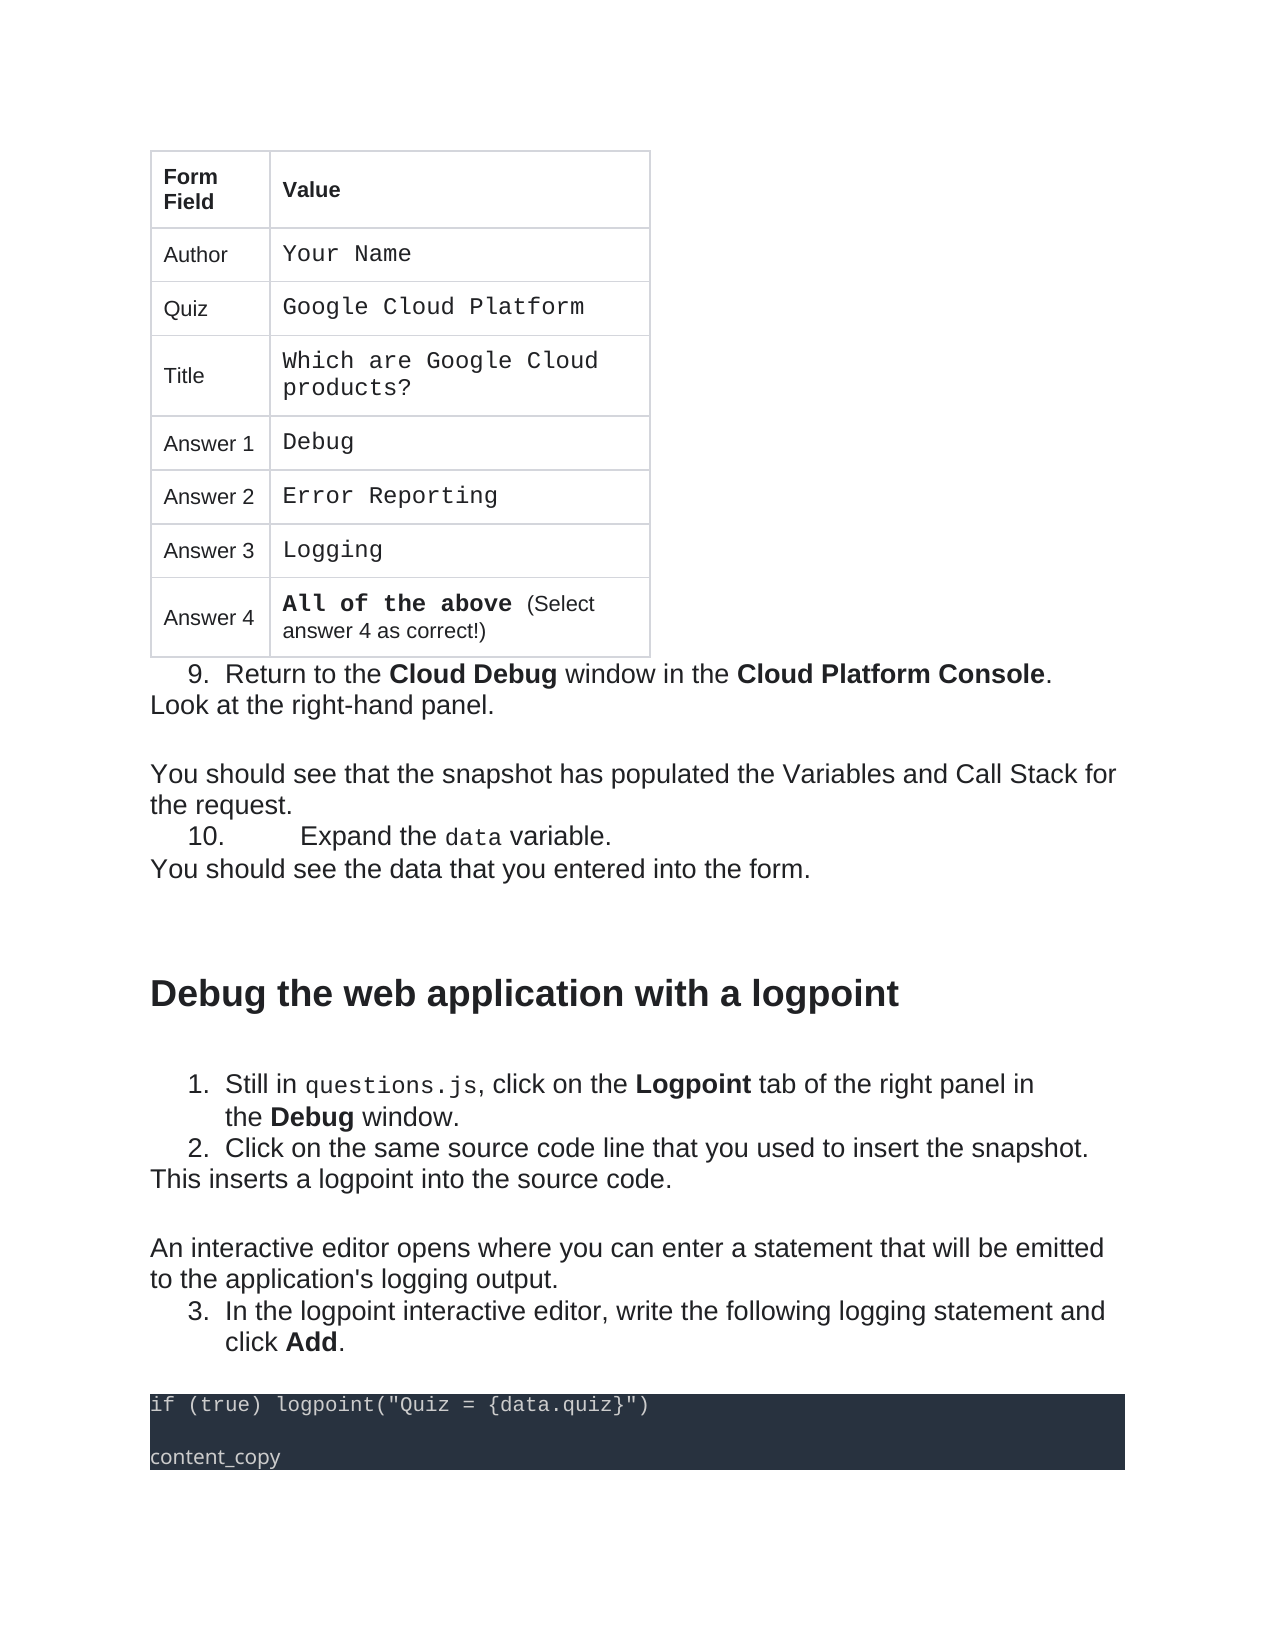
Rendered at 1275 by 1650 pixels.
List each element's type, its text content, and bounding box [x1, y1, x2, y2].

list Still in questions.js, click on the Logpoint tab of the right panel in the Debug window. [187, 1068, 1125, 1132]
table_cell Google Cloud Platform [271, 282, 649, 334]
table_cell Answer 3 [152, 525, 269, 577]
text if (true) logpoint("Quiz = {data.quiz}") [150, 1394, 1125, 1418]
table_cell All of the above (Select answer 4 as correct!) [271, 578, 649, 656]
subtitle Debug the web application with a logpoint [150, 972, 1125, 1015]
table_cell Answer 2 [152, 471, 269, 523]
text This inserts a logpoint into the source code. [150, 1163, 1125, 1194]
list Click on the same source code line that you used to insert the snapshot. [187, 1132, 1125, 1163]
table_cell Error Reporting [271, 471, 649, 523]
table_cell Quiz [152, 282, 269, 334]
text You should see the data that you entered into the form. [150, 853, 1125, 884]
text You should see that the snapshot has populated the Variables and Call Stack for the request. [150, 758, 1125, 820]
text An interactive editor opens where you can enter a statement that will be emitted to the application's logging output. [150, 1232, 1125, 1294]
table_header Value [271, 152, 649, 227]
table_header Form Field [152, 152, 269, 227]
list In the logpoint interactive editor, write the following logging statement and click Add. [187, 1294, 1125, 1357]
list Expand the data variable. [187, 820, 1125, 853]
text content_copy [150, 1442, 1125, 1470]
table_cell Logging [271, 525, 649, 577]
table_cell Which are Google Cloud products? [271, 336, 649, 415]
table_cell Author [152, 229, 269, 281]
table_cell Title [152, 336, 269, 415]
list Return to the Cloud Debug window in the Cloud Platform Console. [187, 658, 1125, 689]
table_cell Answer 4 [152, 578, 269, 656]
text Look at the right-hand panel. [150, 689, 1125, 720]
table_cell Answer 1 [152, 417, 269, 469]
table_cell Your Name [271, 229, 649, 281]
table_cell Debug [271, 417, 649, 469]
